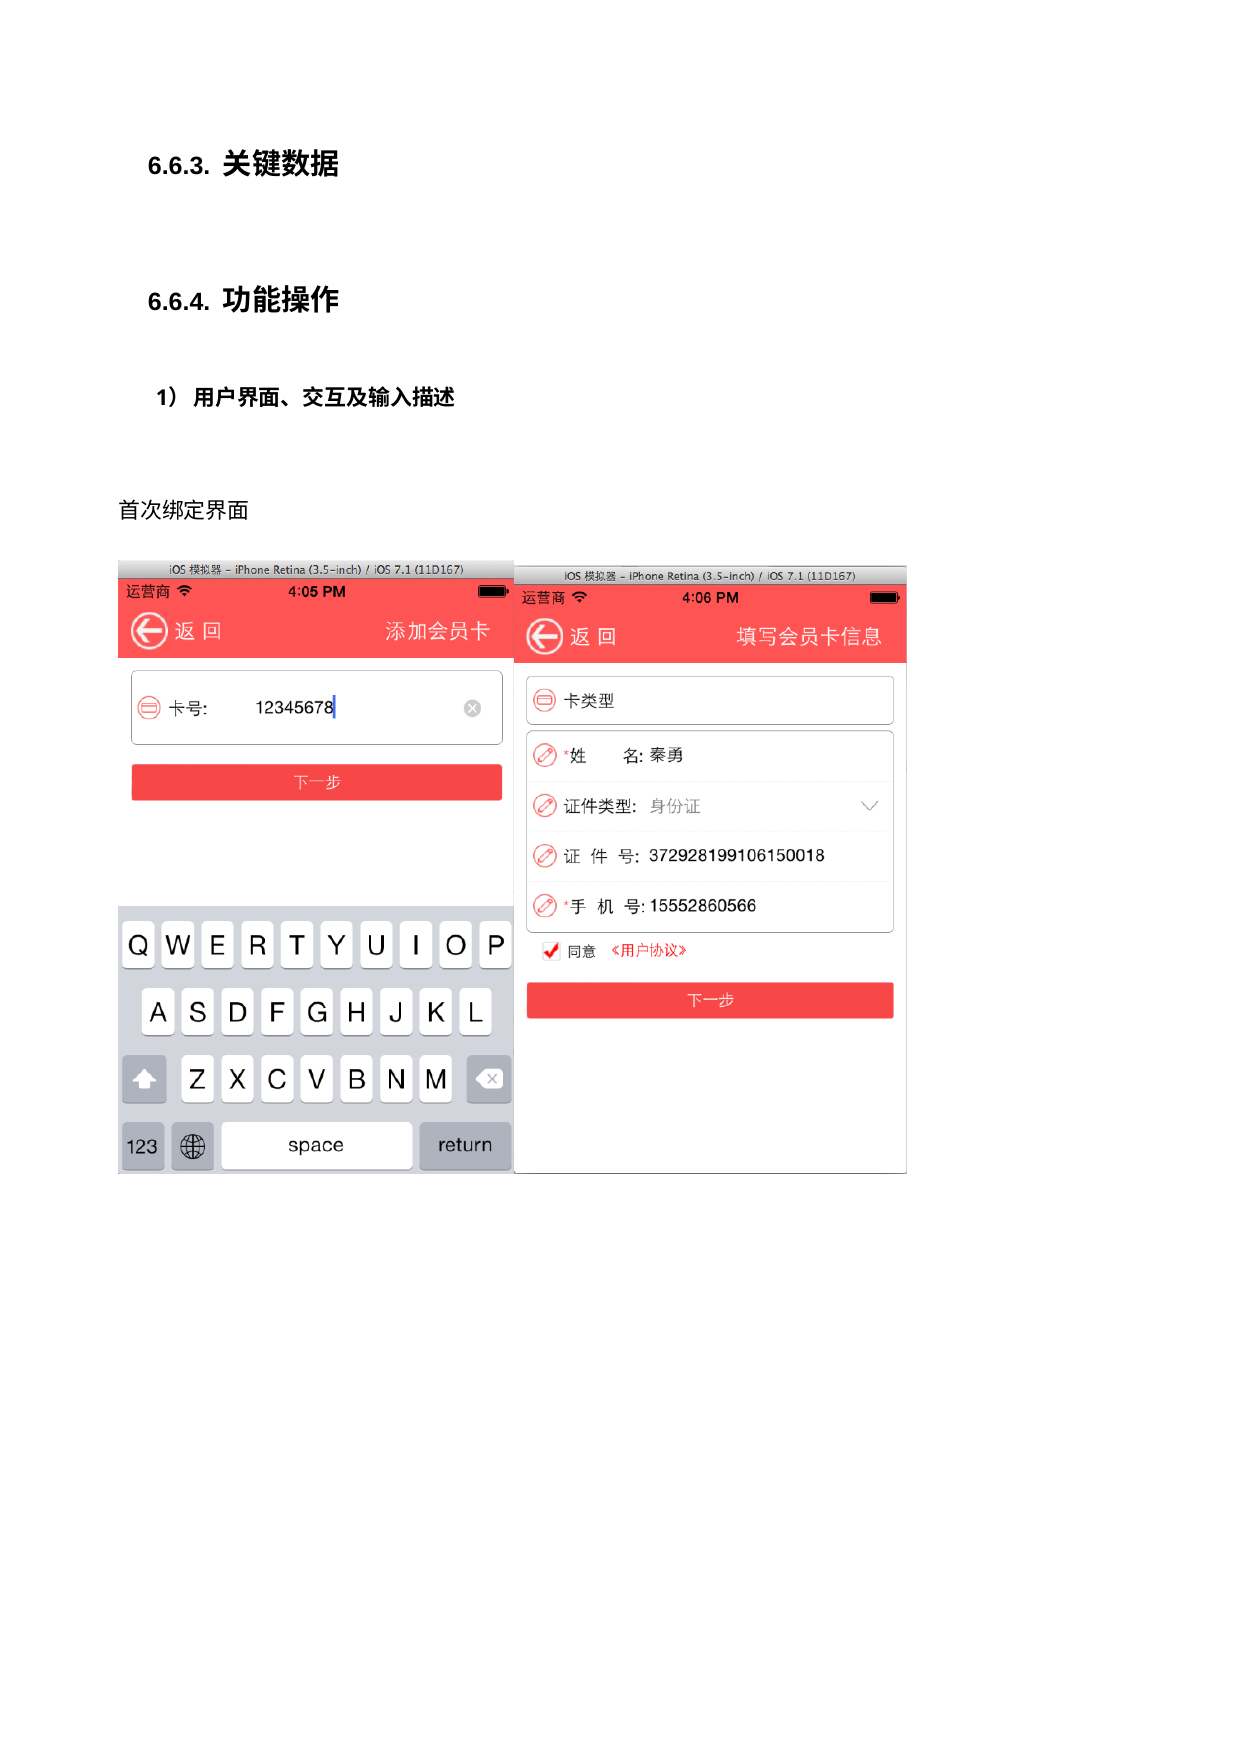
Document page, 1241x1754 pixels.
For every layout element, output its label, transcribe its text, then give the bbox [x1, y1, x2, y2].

text 首次绑定界面 [118, 493, 1122, 526]
picture [118, 560, 907, 1174]
subtitle 关键数据 [148, 129, 1122, 194]
subtitle 用户界面、交互及输入描述 [156, 380, 1122, 413]
subtitle 功能操作 [148, 265, 1122, 330]
